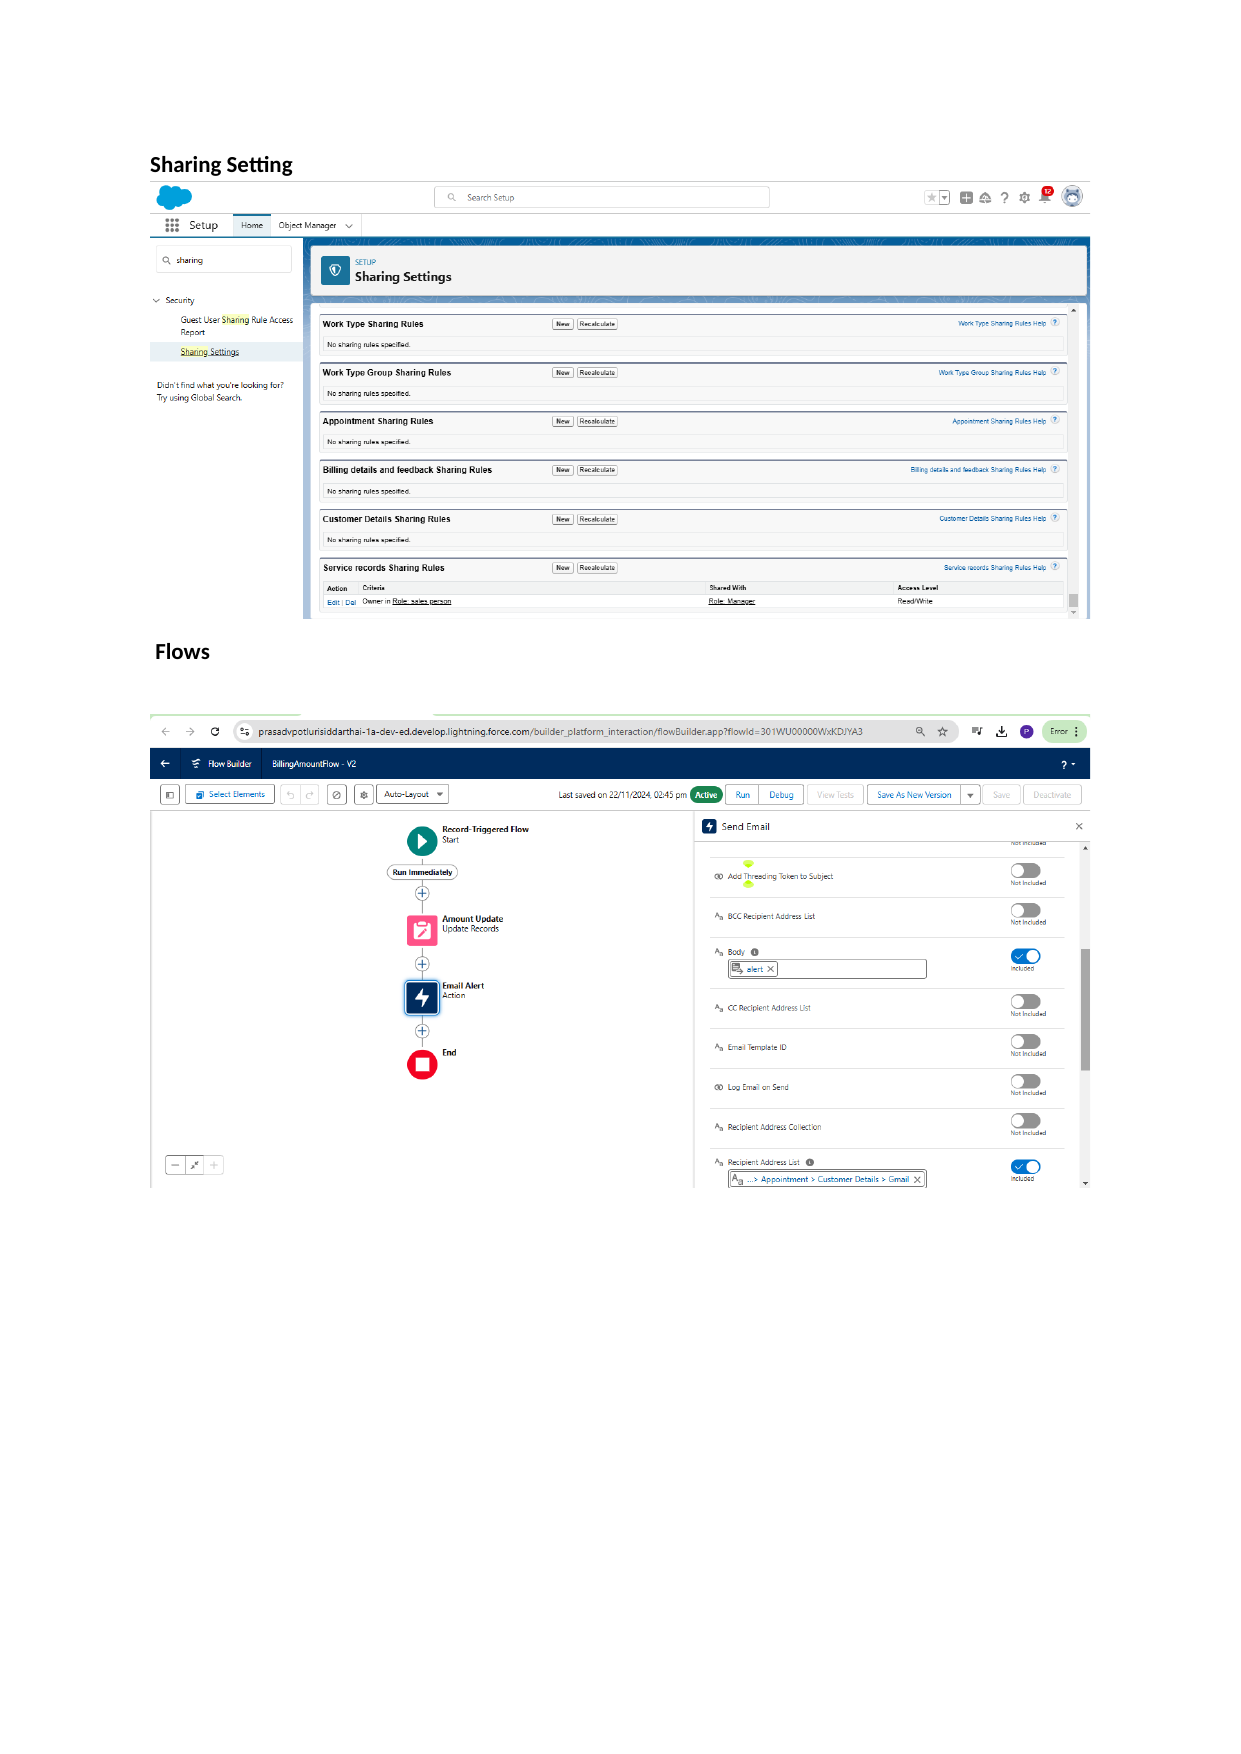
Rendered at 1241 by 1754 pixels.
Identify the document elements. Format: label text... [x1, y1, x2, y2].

picture [150, 714, 1091, 1188]
picture [150, 180, 1091, 619]
text Sharing Setting [150, 150, 1090, 180]
text Flows [150, 637, 1090, 665]
